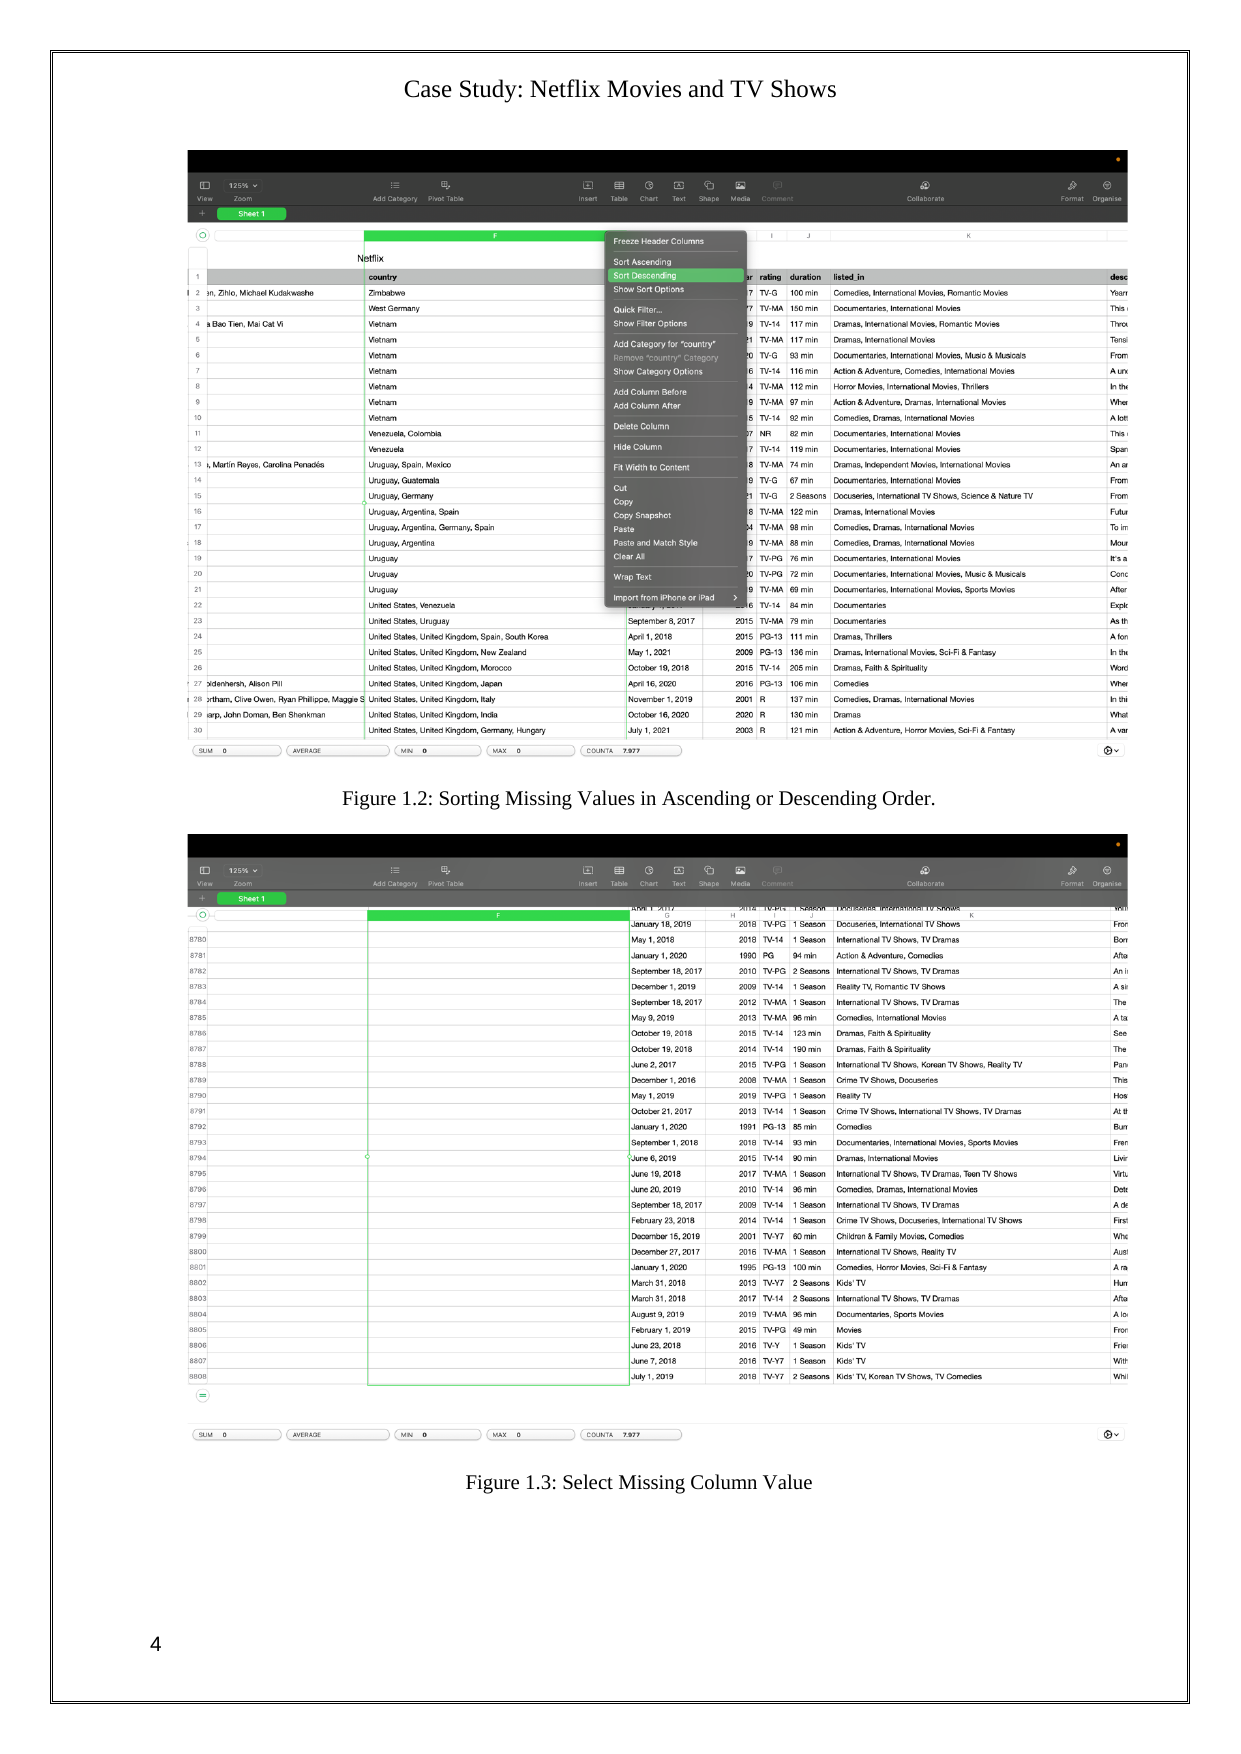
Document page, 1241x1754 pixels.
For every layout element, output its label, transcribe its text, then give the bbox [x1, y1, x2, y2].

picture [187, 150, 1128, 761]
picture [187, 834, 1128, 1445]
text Figure 1.2: Sorting Missing Values in Ascending or Descending Order. [150, 786, 1090, 810]
text Figure 1.3: Select Missing Column Value [150, 1470, 1090, 1494]
